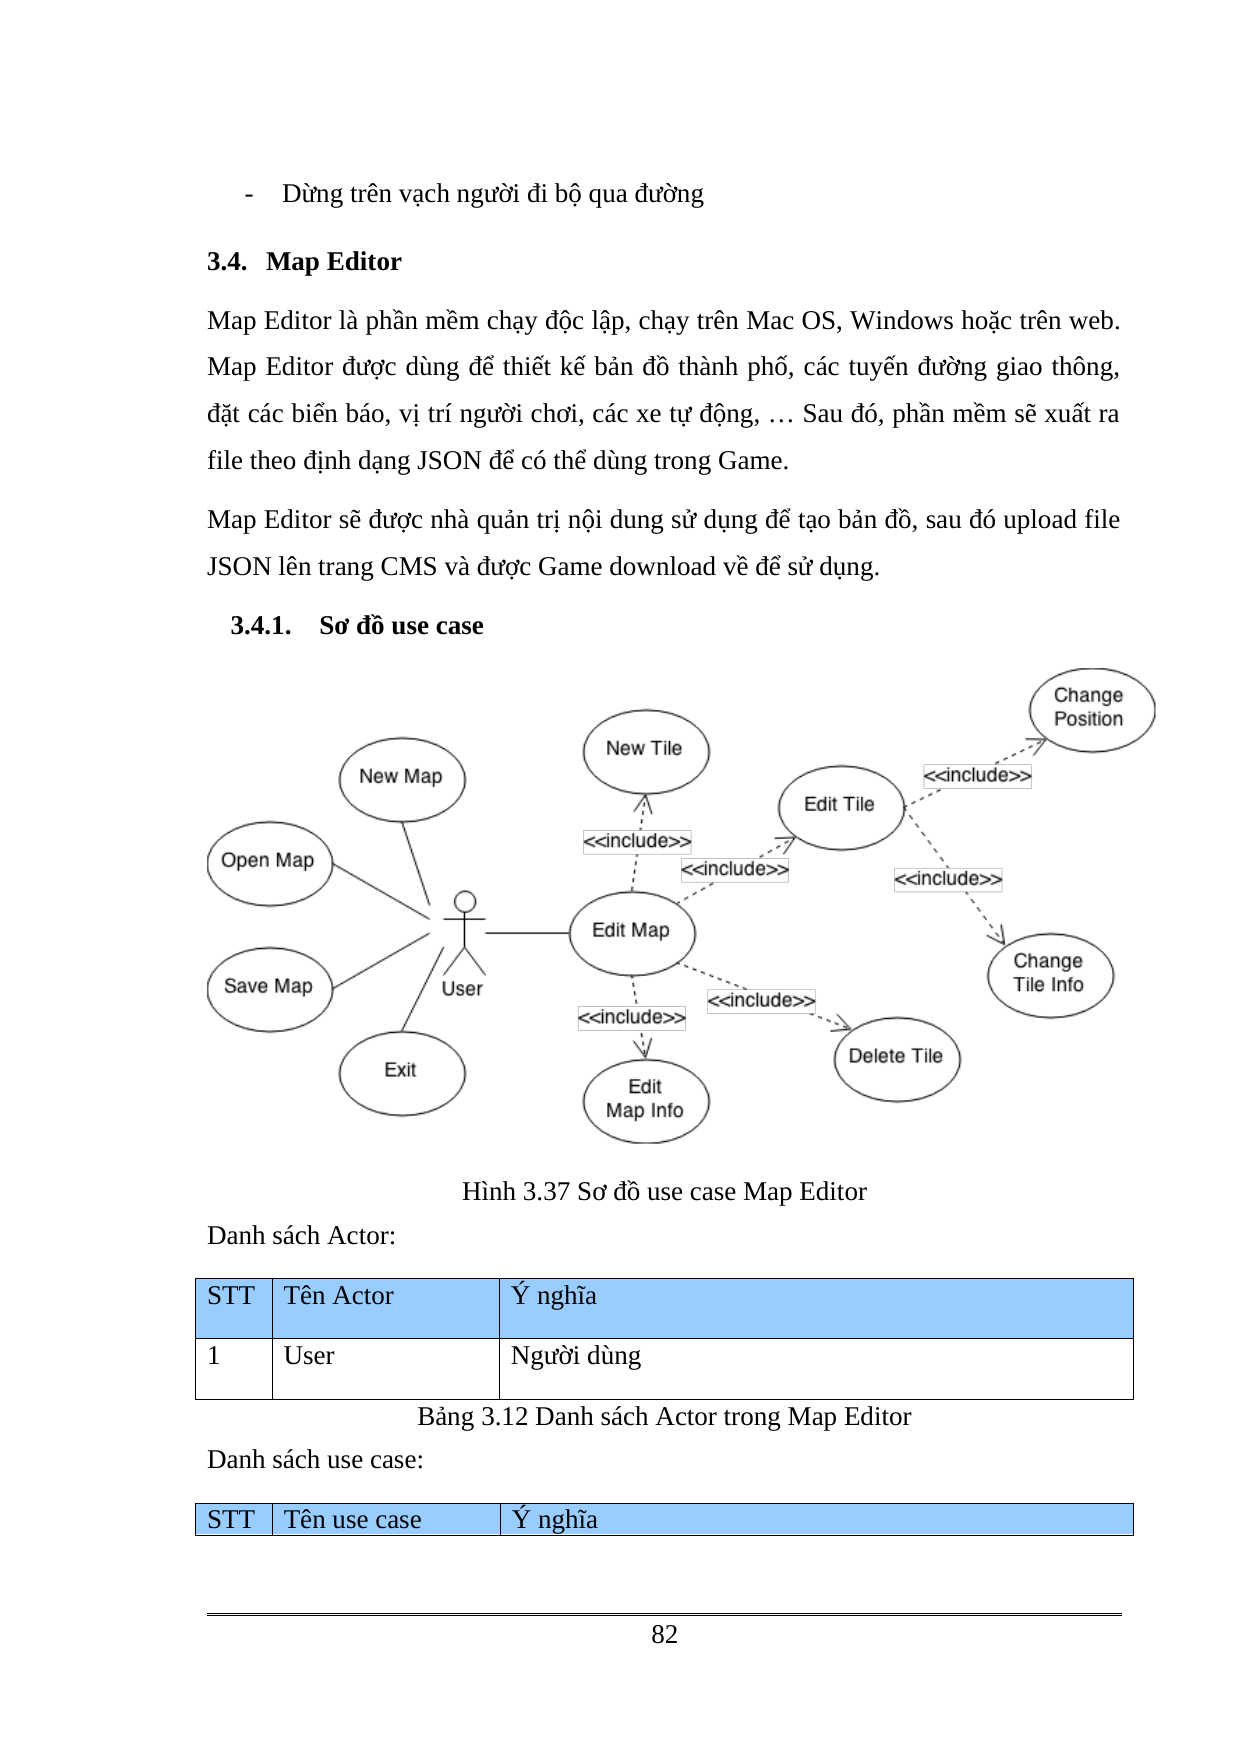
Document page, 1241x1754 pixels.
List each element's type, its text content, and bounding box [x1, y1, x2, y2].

table_header Tên Actor [273, 1279, 499, 1338]
table_header Ý nghĩa [500, 1279, 1133, 1338]
text Danh sách use case: [207, 1443, 1122, 1474]
table_cell Người dùng [500, 1339, 1133, 1398]
table_cell User [273, 1339, 499, 1398]
text Map Editor sẽ được nhà quản trị nội dung sử dụng để tạo bản đồ, sau đó upload file JSON lên trang CMS và được Game download về để sử dụng. [207, 503, 1122, 581]
text Map Editor là phần mềm chạy độc lập, chạy trên Mac OS, Windows hoặc trên web. Map Editor được dùng để thiết kế bản đồ thành phố, các tuyến đường giao thông, đặt các biển báo, vị trí người chơi, các xe tự động, … Sau đó, phần mềm sẽ xuất ra file theo định dạng JSON để có thể dùng trong Game. [207, 304, 1122, 475]
table_header STT [196, 1279, 272, 1338]
subtitle Map Editor [207, 245, 1122, 276]
table_header Ý nghĩa [501, 1504, 1133, 1534]
picture [206, 668, 1157, 1148]
table_cell 1 [196, 1339, 272, 1398]
list Dừng trên vạch người đi bộ qua đường [244, 177, 1122, 208]
subtitle Sơ đồ use case [230, 609, 1122, 640]
table_header STT [196, 1504, 272, 1534]
text Danh sách Actor: [207, 1219, 1122, 1250]
table_header Tên use case [273, 1504, 500, 1534]
